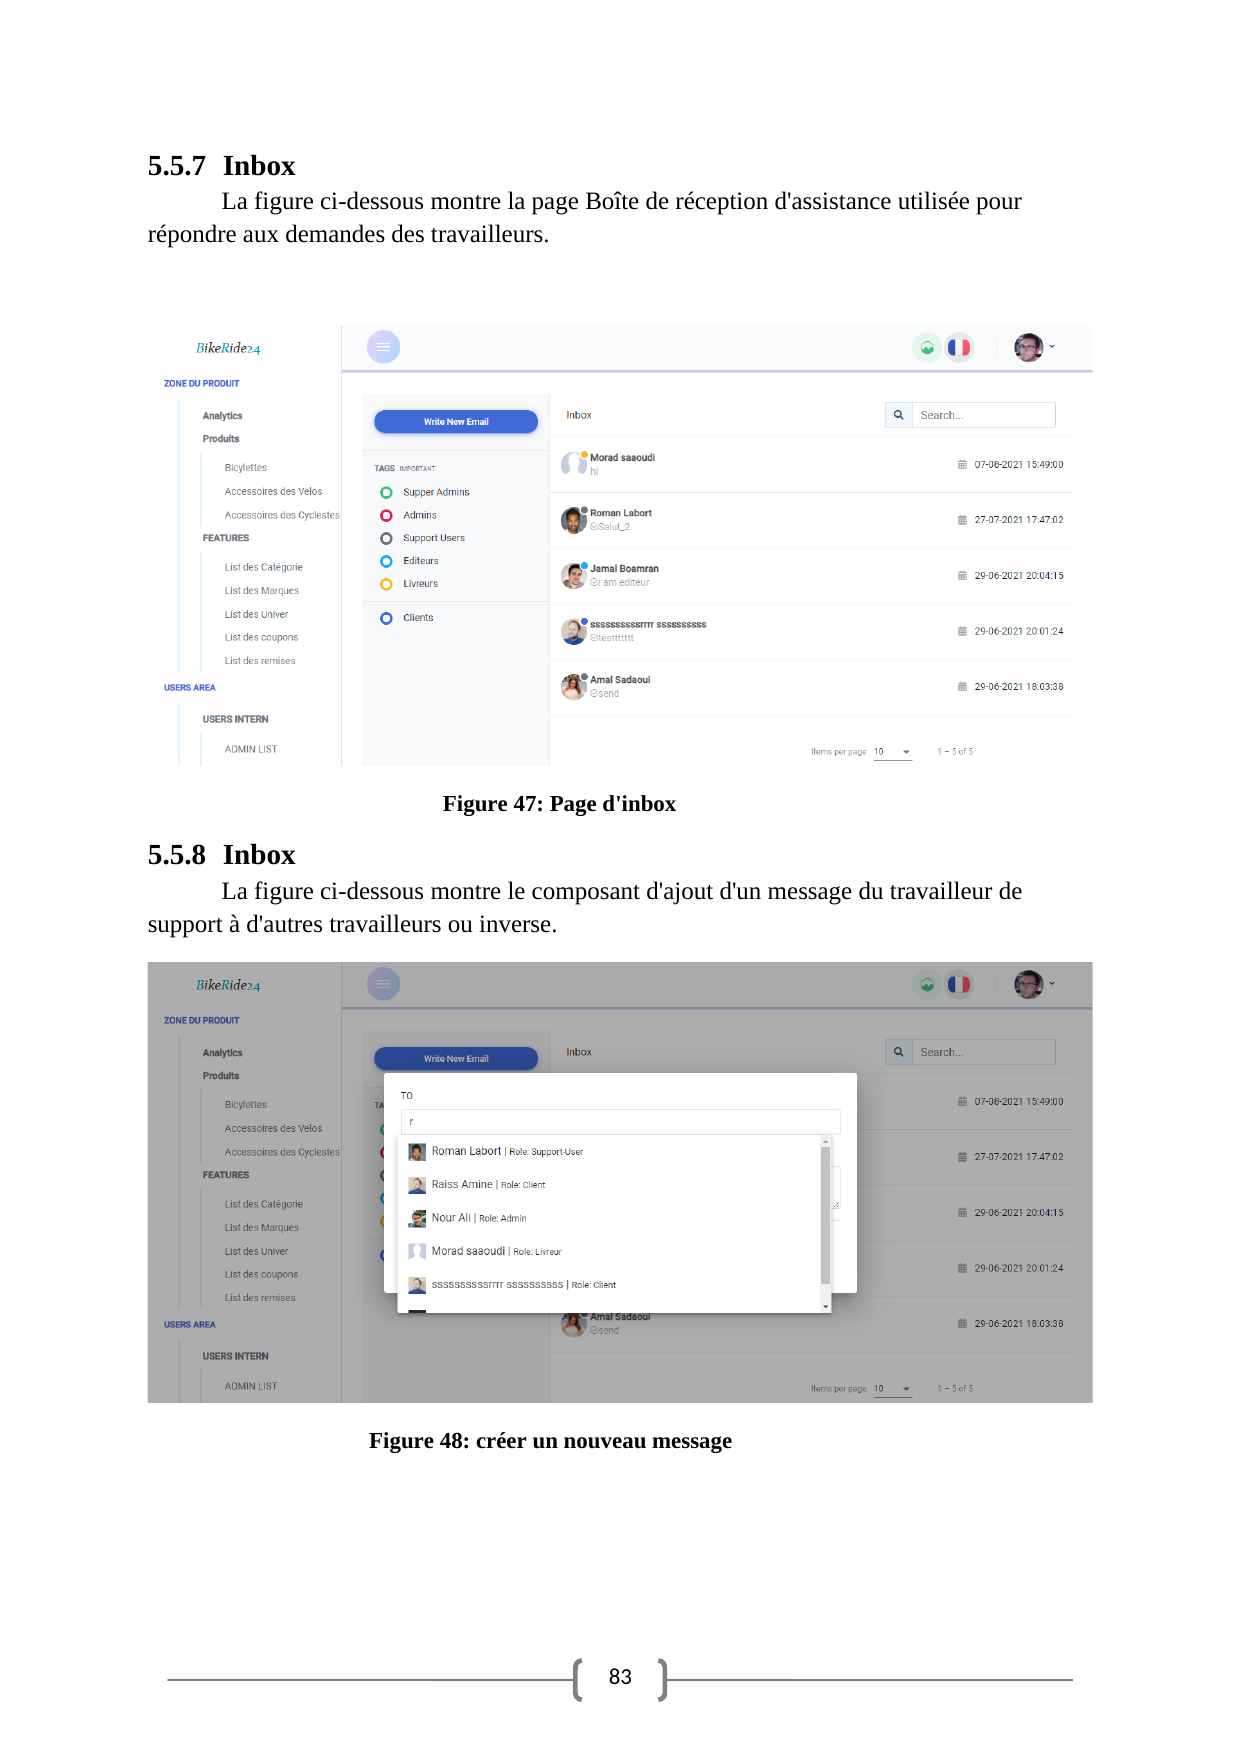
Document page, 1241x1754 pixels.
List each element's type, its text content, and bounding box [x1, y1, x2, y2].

picture [147, 326, 1093, 766]
picture [147, 962, 1093, 1403]
subtitle Inbox [148, 837, 1093, 871]
subtitle Inbox [148, 148, 1093, 181]
text La figure ci-dessous montre la page Boîte de réception d'assistance utilisée pour répondre aux demandes des travailleurs. [148, 186, 1093, 248]
text La figure ci-dessous montre le composant d'ajout d'un message du travailleur de support à d'autres travailleurs ou inverse. [148, 876, 1093, 938]
